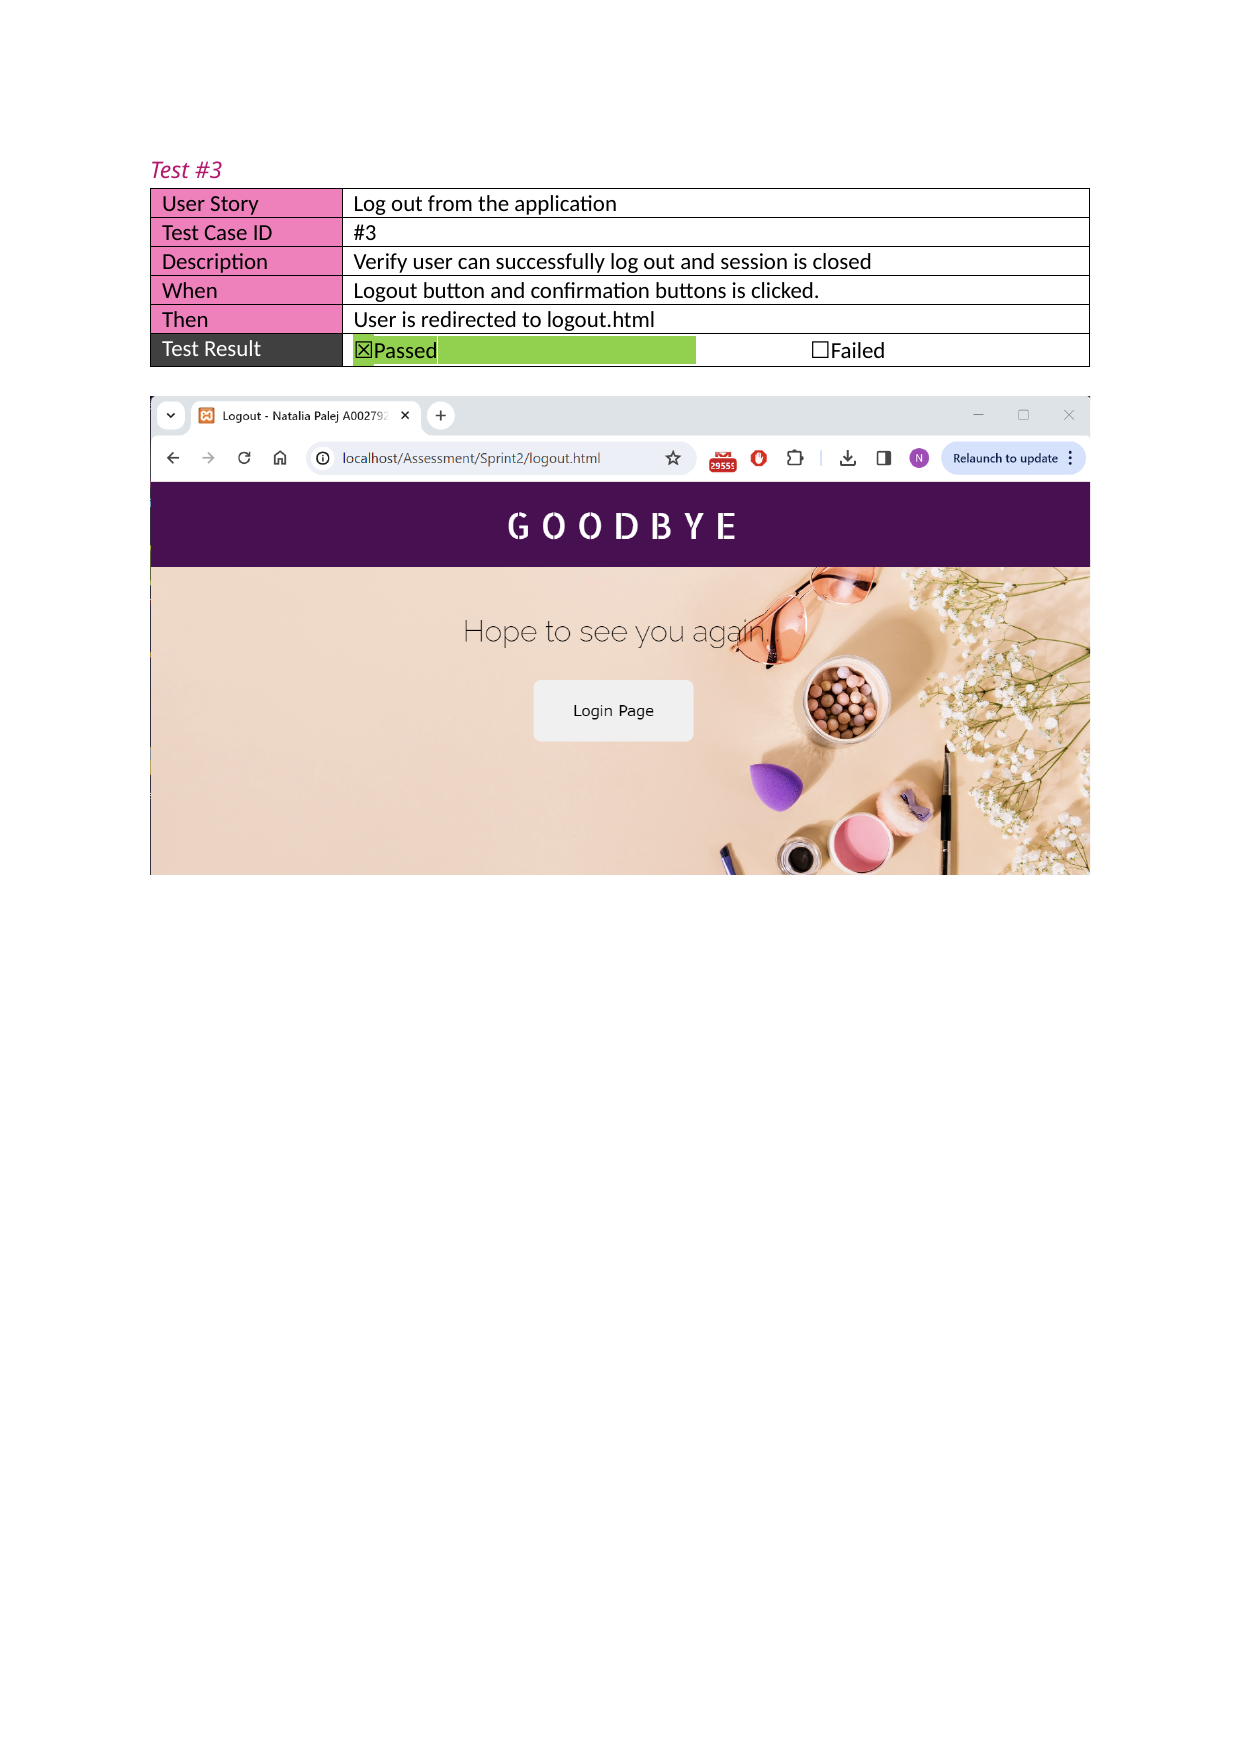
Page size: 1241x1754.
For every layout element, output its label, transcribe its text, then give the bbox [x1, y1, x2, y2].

table_cell #3 [343, 218, 1089, 246]
table_cell Logout button and confirmation buttons is clicked. [343, 276, 1089, 304]
table_cell When [151, 276, 342, 304]
table_header User Story [151, 189, 342, 217]
subtitle Test #3 [150, 154, 1090, 185]
table_cell Test Case ID [151, 218, 342, 246]
table_cell Description [151, 247, 342, 275]
table_cell Test Result [151, 334, 342, 366]
table_cell User is redirected to logout.html [343, 305, 1089, 333]
table_cell Then [151, 305, 342, 333]
table_cell Verify user can successfully log out and session is closed [343, 247, 1089, 275]
table_header Log out from the application [343, 189, 1089, 217]
table_cell Passed Failed [374, 334, 1089, 366]
picture [150, 396, 1091, 875]
